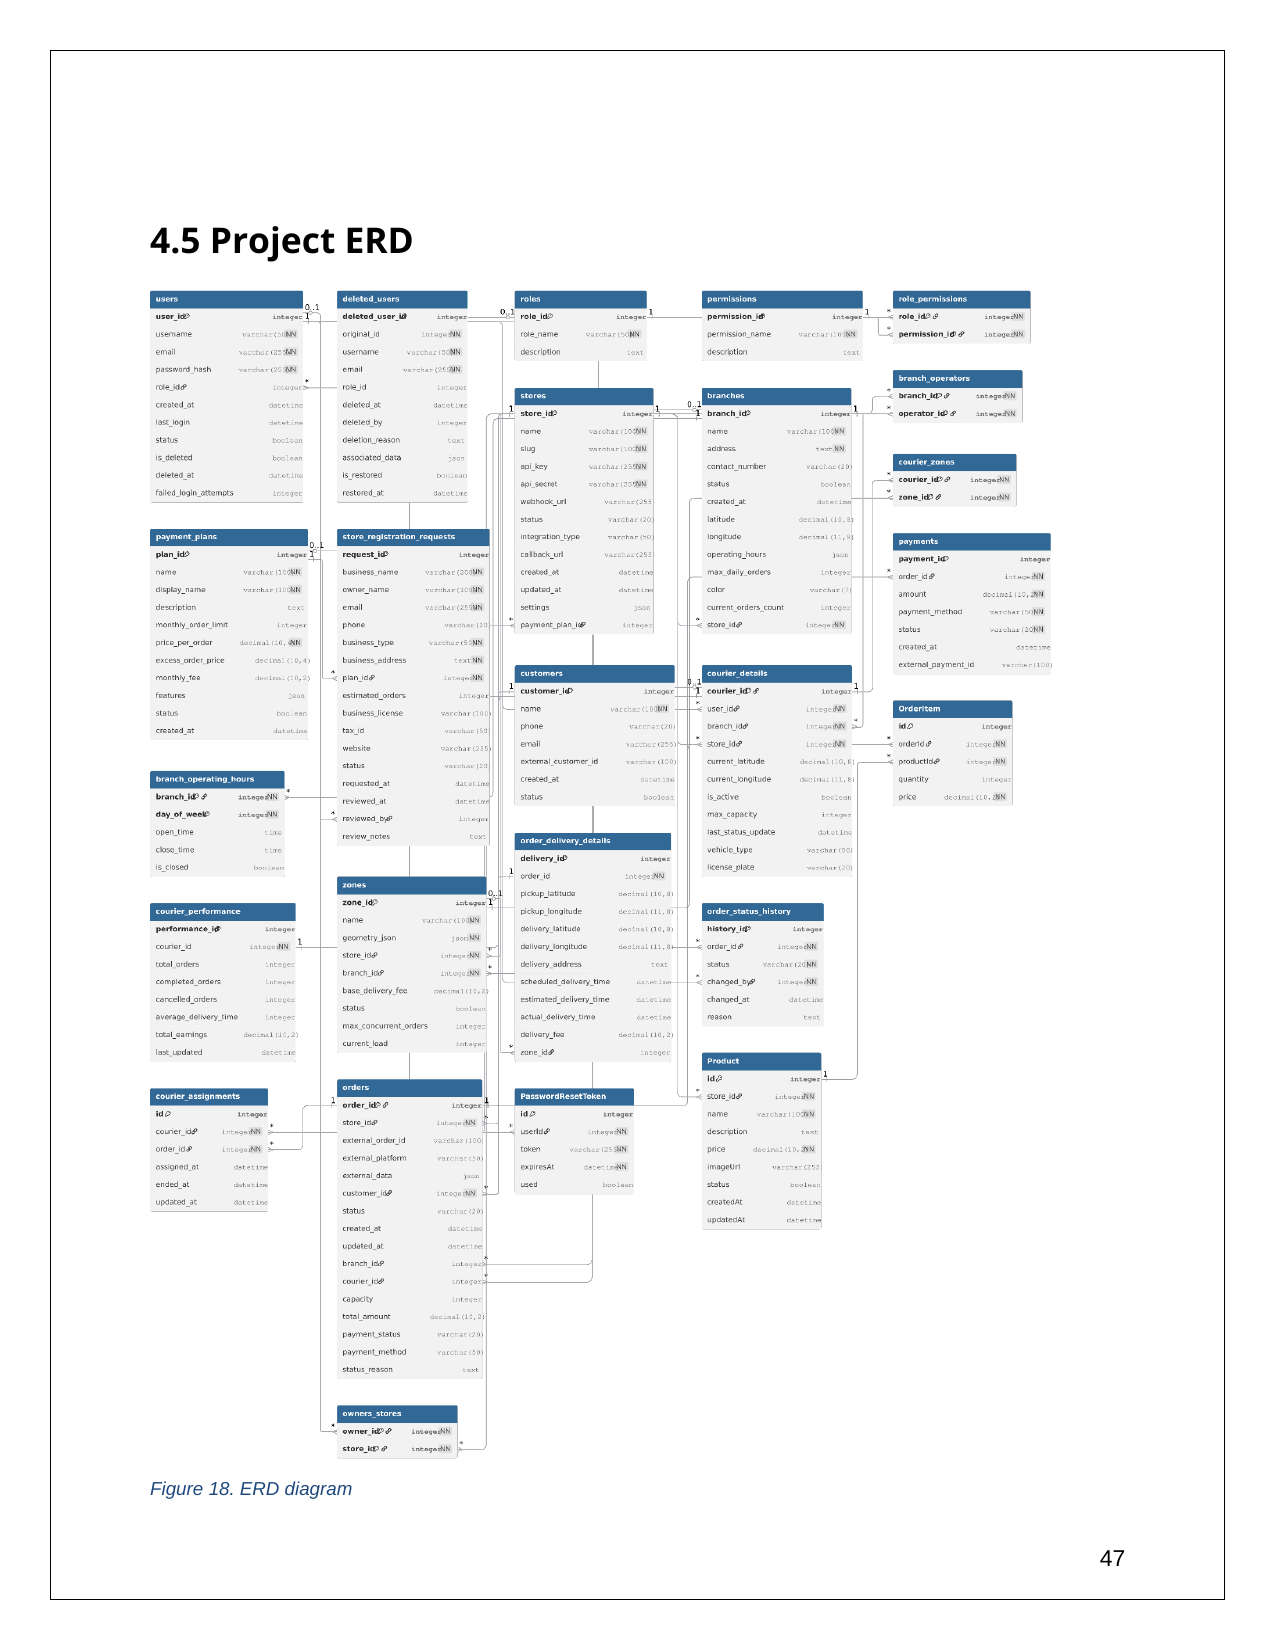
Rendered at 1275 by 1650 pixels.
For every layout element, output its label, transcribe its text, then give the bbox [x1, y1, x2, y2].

text 4.5 Project ERD [150, 216, 1125, 264]
picture [150, 285, 1053, 1464]
text Figure 18. ERD diagram [150, 1477, 1125, 1499]
